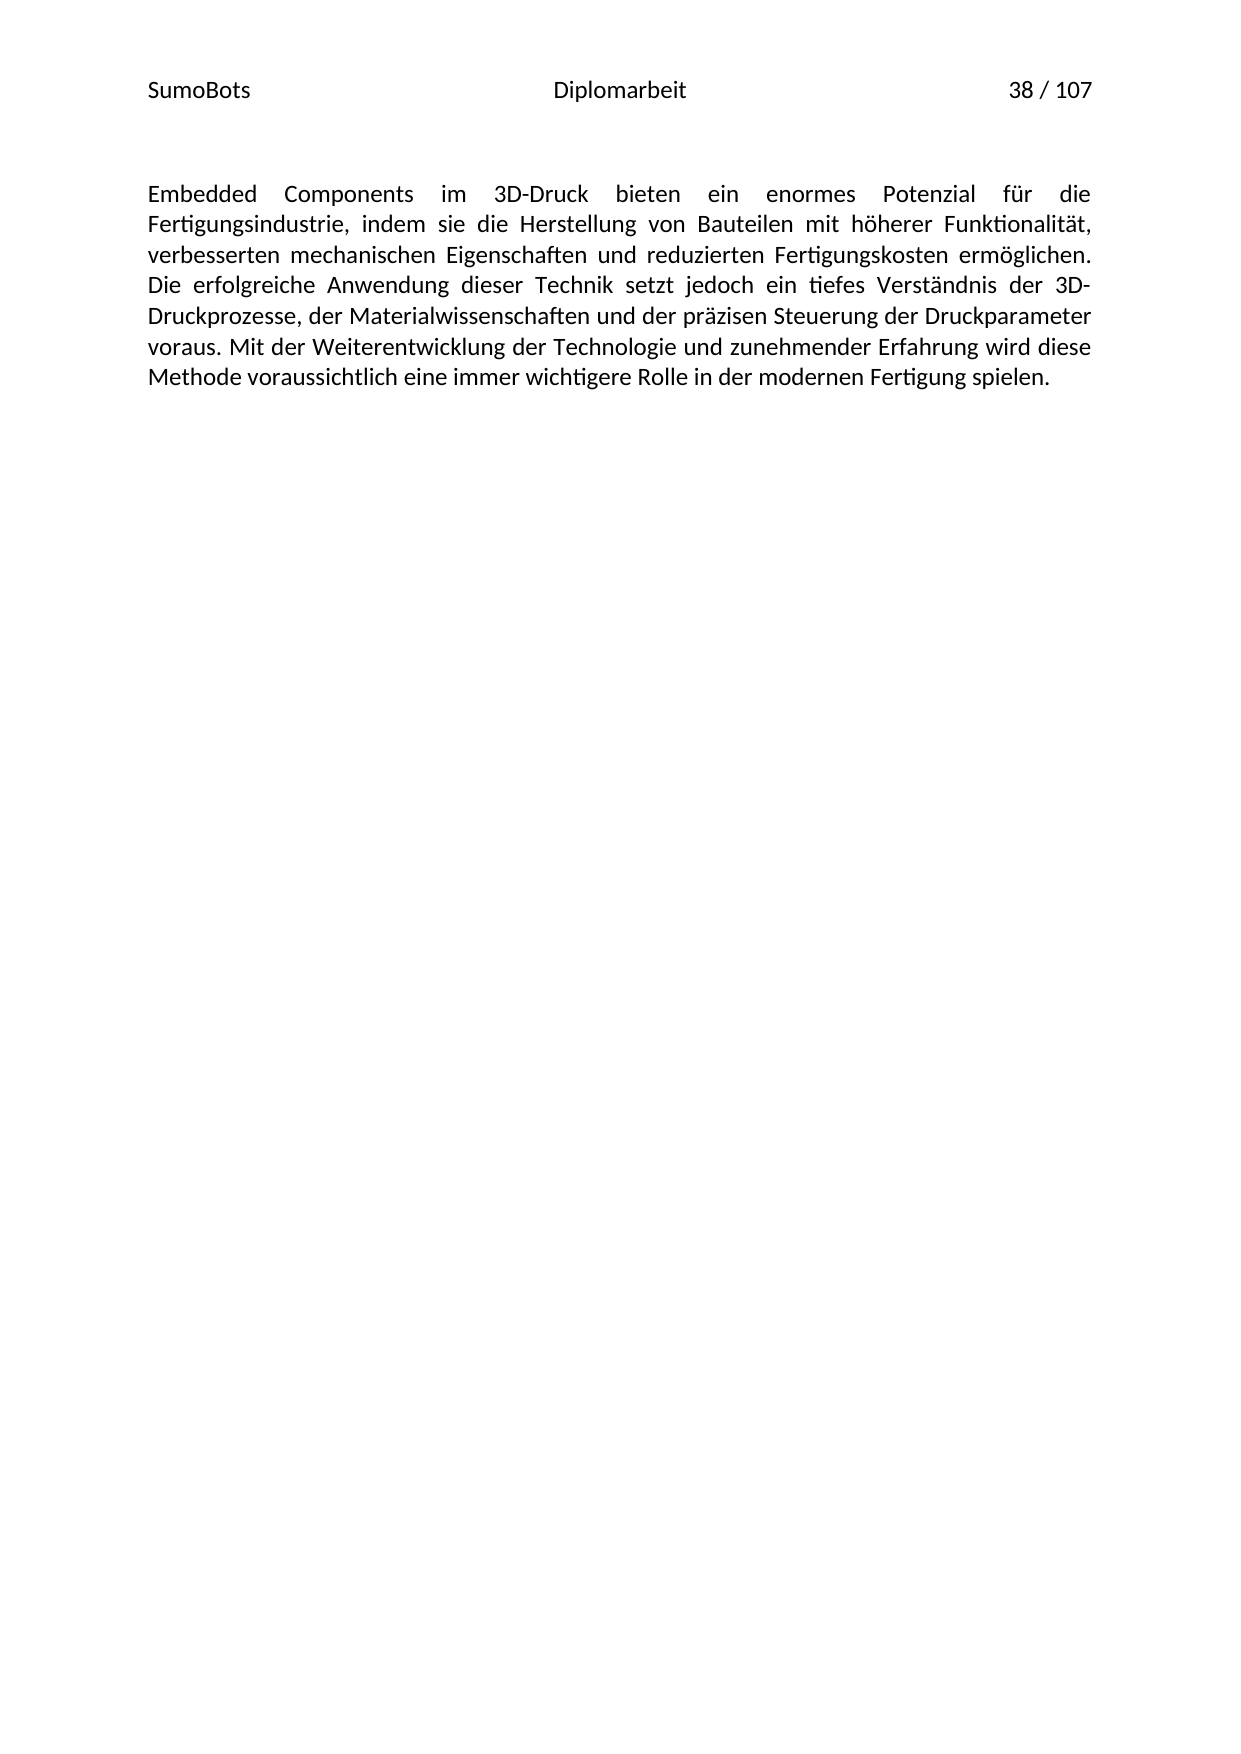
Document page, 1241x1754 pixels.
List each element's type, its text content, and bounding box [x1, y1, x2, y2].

text Embedded Components im 3D-Druck bieten ein enormes Potenzial für die Fertigungsindustrie, indem sie die Herstellung von Bauteilen mit höherer Funktionalität, verbesserten mechanischen Eigenschaften und reduzierten Fertigungskosten ermöglichen. Die erfolgreiche Anwendung dieser Technik setzt jedoch ein tiefes Verständnis der 3D-Druckprozesse, der Materialwissenschaften und der präzisen Steuerung der Druckparameter voraus. Mit der Weiterentwicklung der Technologie und zunehmender Erfahrung wird diese Methode voraussichtlich eine immer wichtigere Rolle in der modernen Fertigung spielen. [148, 178, 1093, 392]
